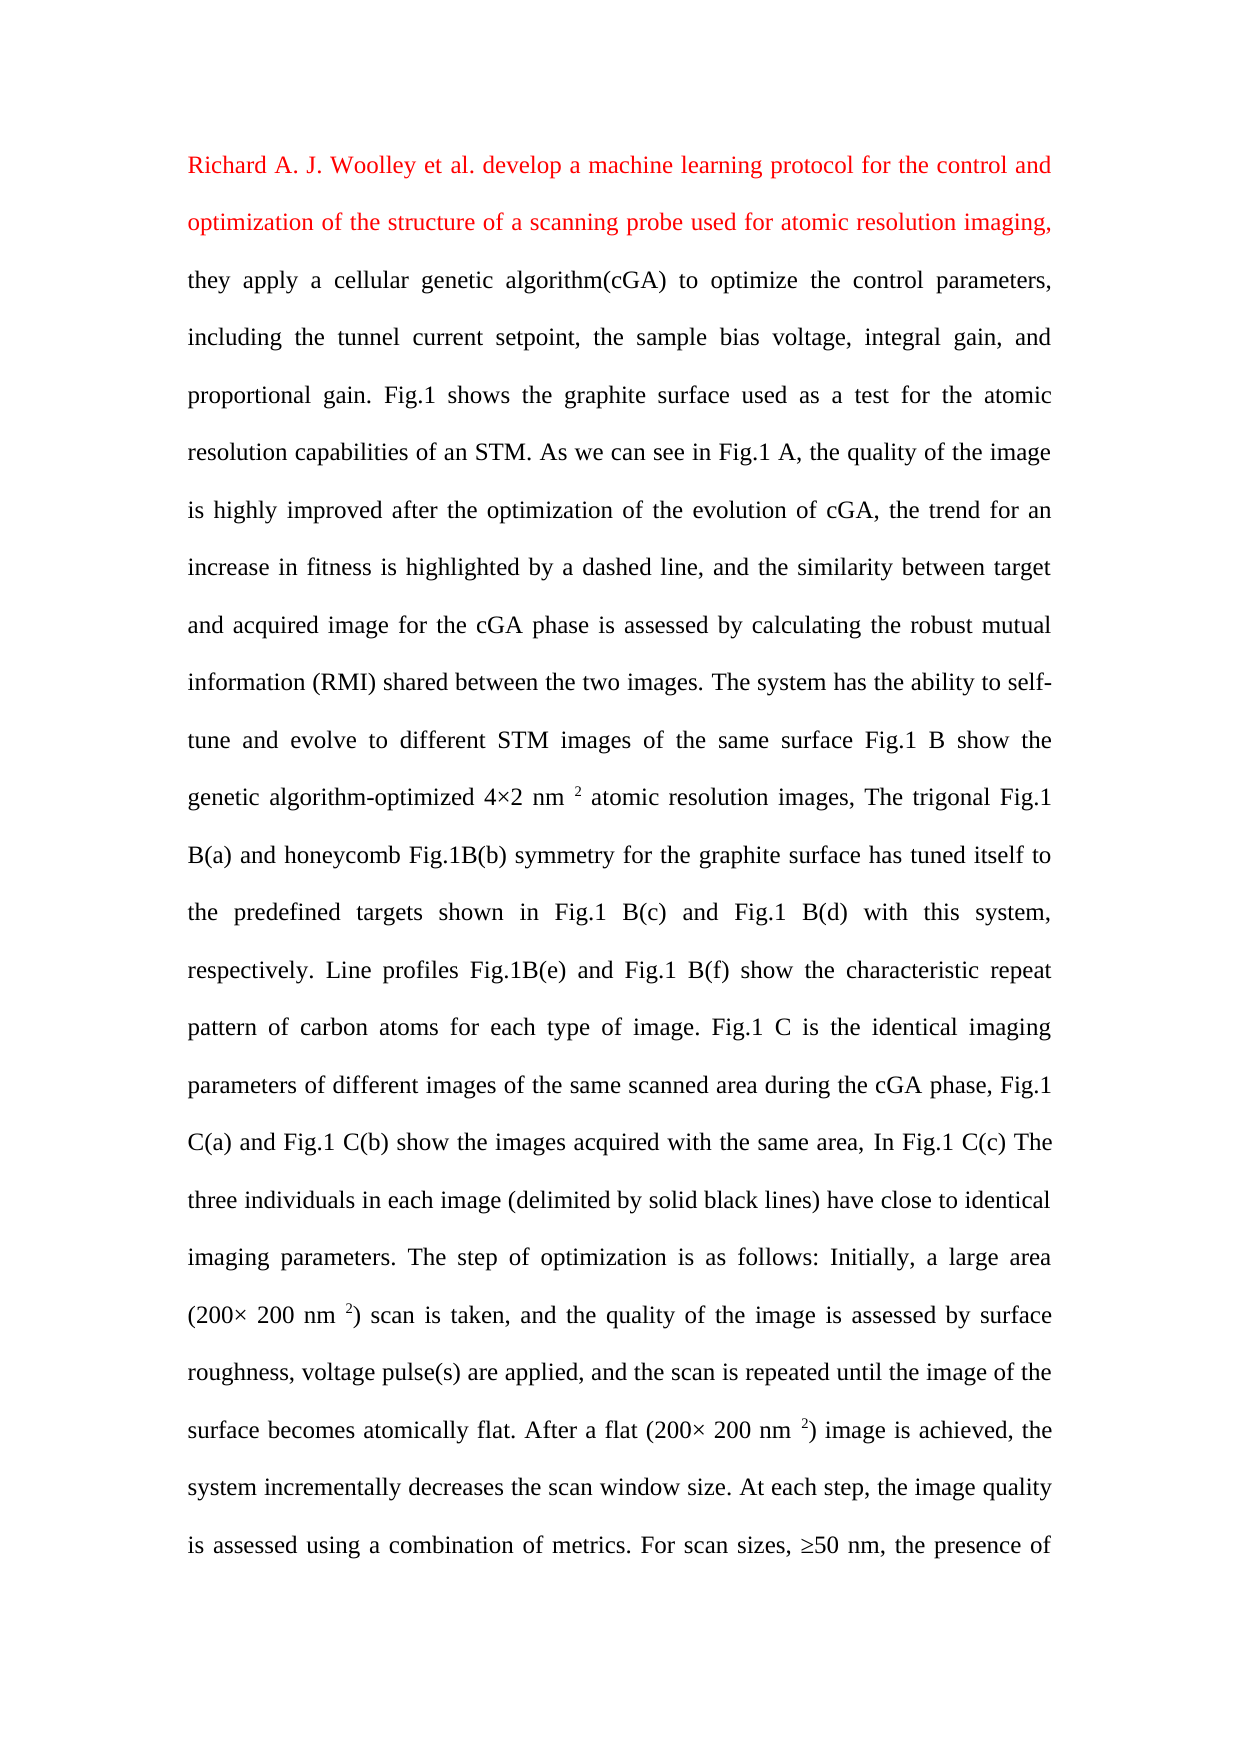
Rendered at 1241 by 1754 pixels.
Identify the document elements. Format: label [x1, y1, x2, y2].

text [187, 150, 1053, 1559]
